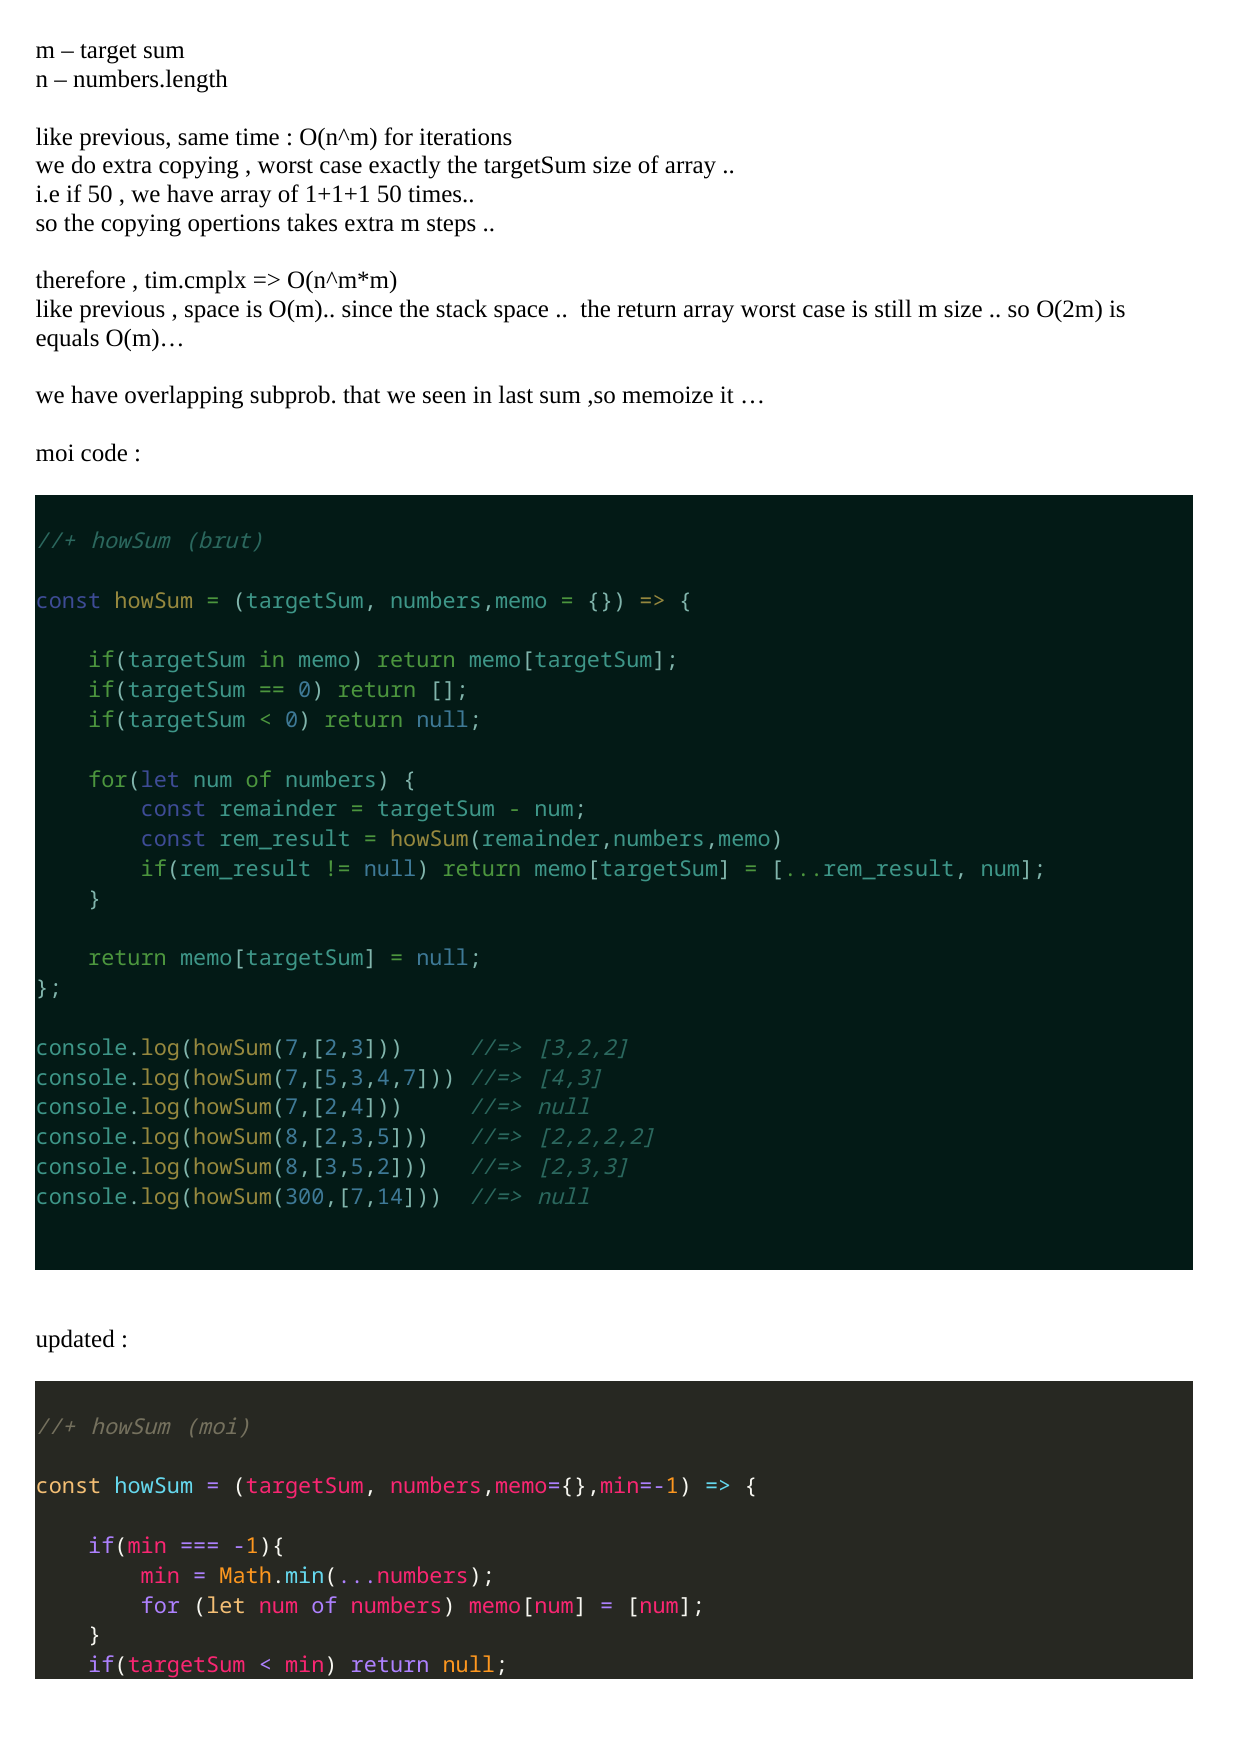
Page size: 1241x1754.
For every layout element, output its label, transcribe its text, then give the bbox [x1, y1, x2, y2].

text if(targetSum == 0) return []; [35, 674, 1193, 704]
text if(targetSum in memo) return memo[targetSum]; [35, 644, 1193, 674]
text if(targetSum < min) return null; [35, 1649, 1193, 1679]
text if(min === -1){ [35, 1530, 1193, 1560]
text for (let num of numbers) memo[num] = [num]; [35, 1590, 1193, 1619]
text min = Math.min(...numbers); [35, 1560, 1193, 1590]
text for(let num of numbers) { [35, 763, 1193, 793]
text we do extra copying , worst case exactly the targetSum size of array .. [35, 150, 1193, 179]
text const howSum = (targetSum, numbers,memo={},min=-1) => { [35, 1471, 1193, 1500]
text like previous , space is O(m).. since the stack space .. the return array worst case is still m size .. so O(2m) is equals O(m)… [35, 294, 1193, 352]
text } [35, 1619, 1193, 1649]
text i.e if 50 , we have array of 1+1+1 50 times.. [35, 179, 1193, 208]
text console.log(howSum(8,[3,5,2])) //=> [2,3,3] [35, 1151, 1193, 1181]
text } [35, 883, 1193, 912]
text const remainder = targetSum - num; [35, 793, 1193, 823]
text return memo[targetSum] = null; [35, 942, 1193, 972]
text moi code : [35, 438, 1193, 467]
text updated : [35, 1324, 1193, 1352]
text //+ howSum (moi) [35, 1411, 1193, 1441]
text n – numbers.length [35, 64, 1193, 93]
text like previous, same time : O(n^m) for iterations [35, 122, 1193, 150]
text we have overlapping subprob. that we seen in last sum ,so memoize it … [35, 380, 1193, 409]
text console.log(howSum(8,[2,3,5])) //=> [2,2,2,2] [35, 1121, 1193, 1151]
text console.log(howSum(300,[7,14])) //=> null [35, 1181, 1193, 1210]
text if(targetSum < 0) return null; [35, 704, 1193, 734]
text console.log(howSum(7,[2,4])) //=> null [35, 1091, 1193, 1121]
text const rem_result = howSum(remainder,numbers,memo) [35, 823, 1193, 853]
text console.log(howSum(7,[2,3])) //=> [3,2,2] [35, 1032, 1193, 1061]
text const howSum = (targetSum, numbers,memo = {}) => { [35, 585, 1193, 614]
text m – target sum [35, 35, 1193, 64]
text therefore , tim.cmplx => O(n^m*m) [35, 265, 1193, 294]
text //+ howSum (brut) [35, 525, 1193, 555]
text so the copying opertions takes extra m steps .. [35, 208, 1193, 237]
text }; [35, 972, 1193, 1002]
text console.log(howSum(7,[5,3,4,7])) //=> [4,3] [35, 1061, 1193, 1091]
text if(rem_result != null) return memo[targetSum] = [...rem_result, num]; [35, 853, 1193, 883]
